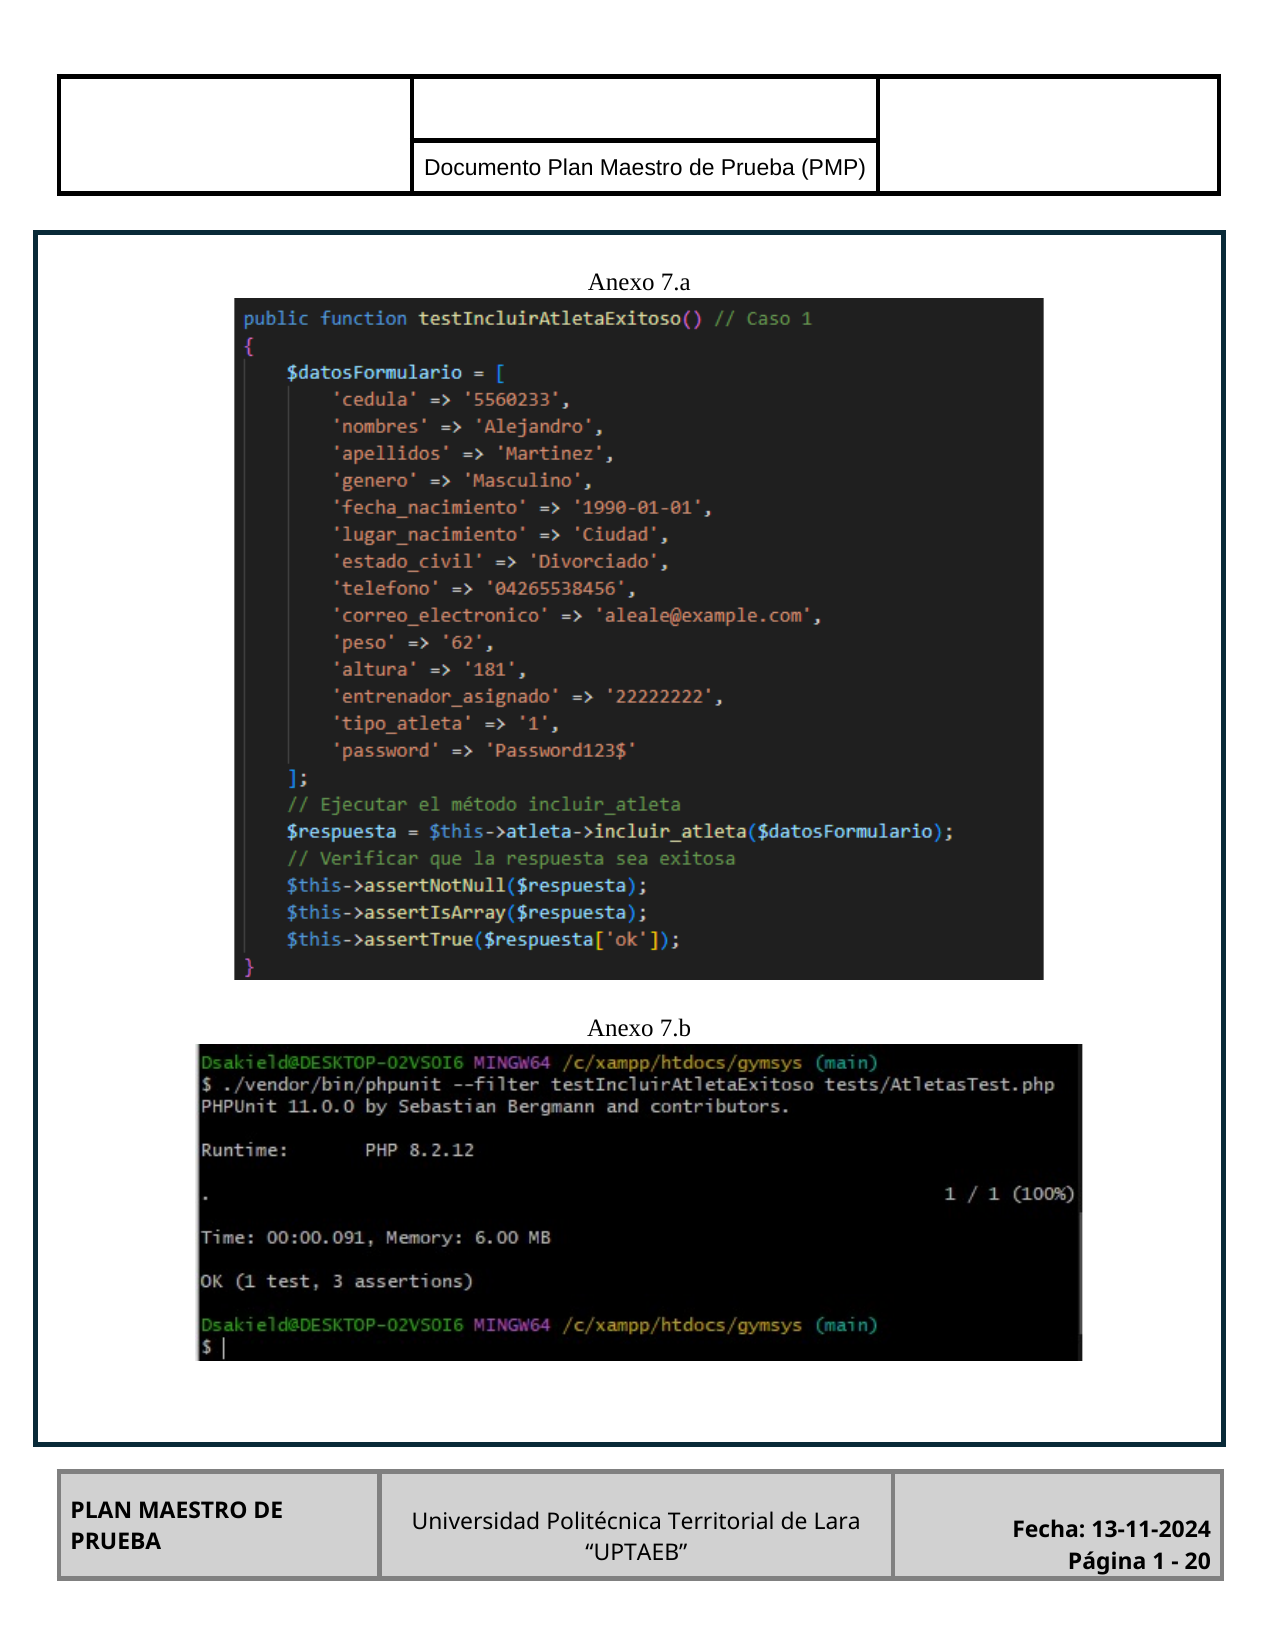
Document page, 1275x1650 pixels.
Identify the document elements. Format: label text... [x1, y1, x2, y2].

text Anexo 7.a [97, 267, 1181, 296]
text Anexo 7.b [97, 1013, 1181, 1042]
picture [234, 298, 1044, 980]
picture [195, 1044, 1083, 1361]
